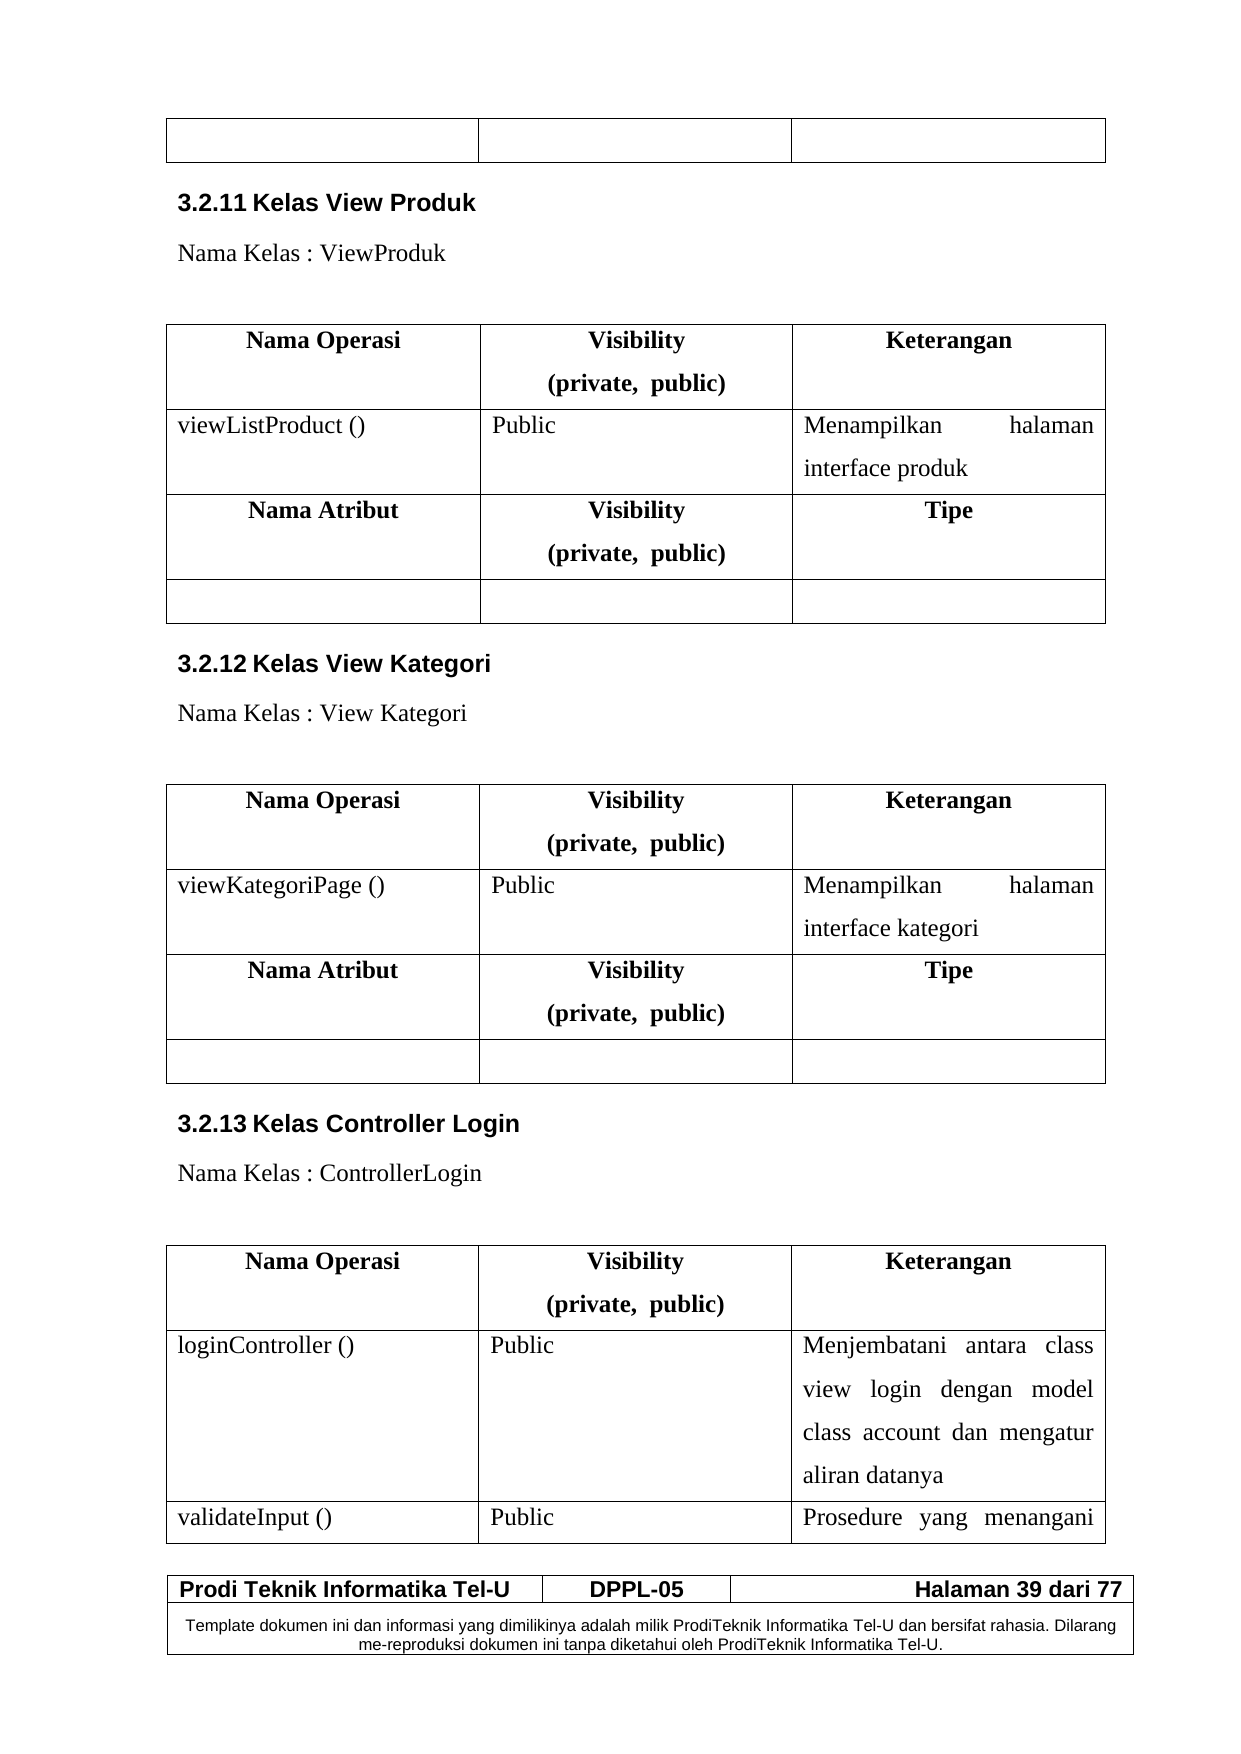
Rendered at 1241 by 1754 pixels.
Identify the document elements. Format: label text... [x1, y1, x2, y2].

table_cell [479, 119, 791, 162]
table_cell validateInput () [167, 1502, 478, 1542]
text Nama Kelas : View Kategori [177, 698, 1122, 727]
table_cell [792, 1502, 1105, 1542]
table_cell Public [480, 870, 792, 954]
table_header Keterangan [792, 1246, 1105, 1329]
table_cell [481, 580, 792, 623]
text Nama Kelas : ControllerLogin [177, 1158, 1122, 1187]
table_cell Menampilkan halaman interface kategori [793, 870, 1105, 954]
table_header Keterangan [793, 325, 1105, 409]
table_header Nama Operasi [167, 325, 480, 409]
text Nama Kelas : ViewProduk [177, 238, 1122, 266]
table_cell [167, 580, 480, 623]
table_cell Menampilkan halaman interface produk [793, 410, 1105, 494]
table_cell Public [481, 410, 792, 494]
table_cell loginController () [167, 1331, 478, 1501]
table_cell Nama Atribut [167, 955, 479, 1039]
table_cell Visibility (private, public) [480, 955, 792, 1039]
table_cell Visibility (private, public) [481, 495, 792, 578]
subtitle Kelas View Produk [177, 188, 1122, 217]
subtitle Kelas Controller Login [177, 1109, 1122, 1138]
table_cell Tipe [793, 495, 1105, 578]
table_cell viewKategoriPage () [167, 870, 479, 954]
table_cell Menjembatani antara class view login dengan model class account dan mengatur aliran datanya [792, 1331, 1105, 1501]
table_cell Public [479, 1502, 791, 1542]
subtitle Kelas View Kategori [177, 649, 1122, 677]
table_cell Tipe [793, 955, 1105, 1039]
table_cell [167, 1040, 479, 1083]
table_header Nama Operasi [167, 785, 479, 869]
table_header Nama Operasi [167, 1246, 478, 1329]
table_cell Public [479, 1331, 791, 1501]
table_header Visibility (private, public) [479, 1246, 791, 1329]
table_cell [480, 1040, 792, 1083]
table_cell viewListProduct () [167, 410, 480, 494]
table_header Keterangan [793, 785, 1105, 869]
table_cell Nama Atribut [167, 495, 480, 578]
table_cell [793, 580, 1105, 623]
table_header Visibility (private, public) [481, 325, 792, 409]
table_header Visibility (private, public) [480, 785, 792, 869]
table_cell [793, 1040, 1105, 1083]
table_cell [167, 119, 478, 162]
table_cell [792, 119, 1105, 162]
